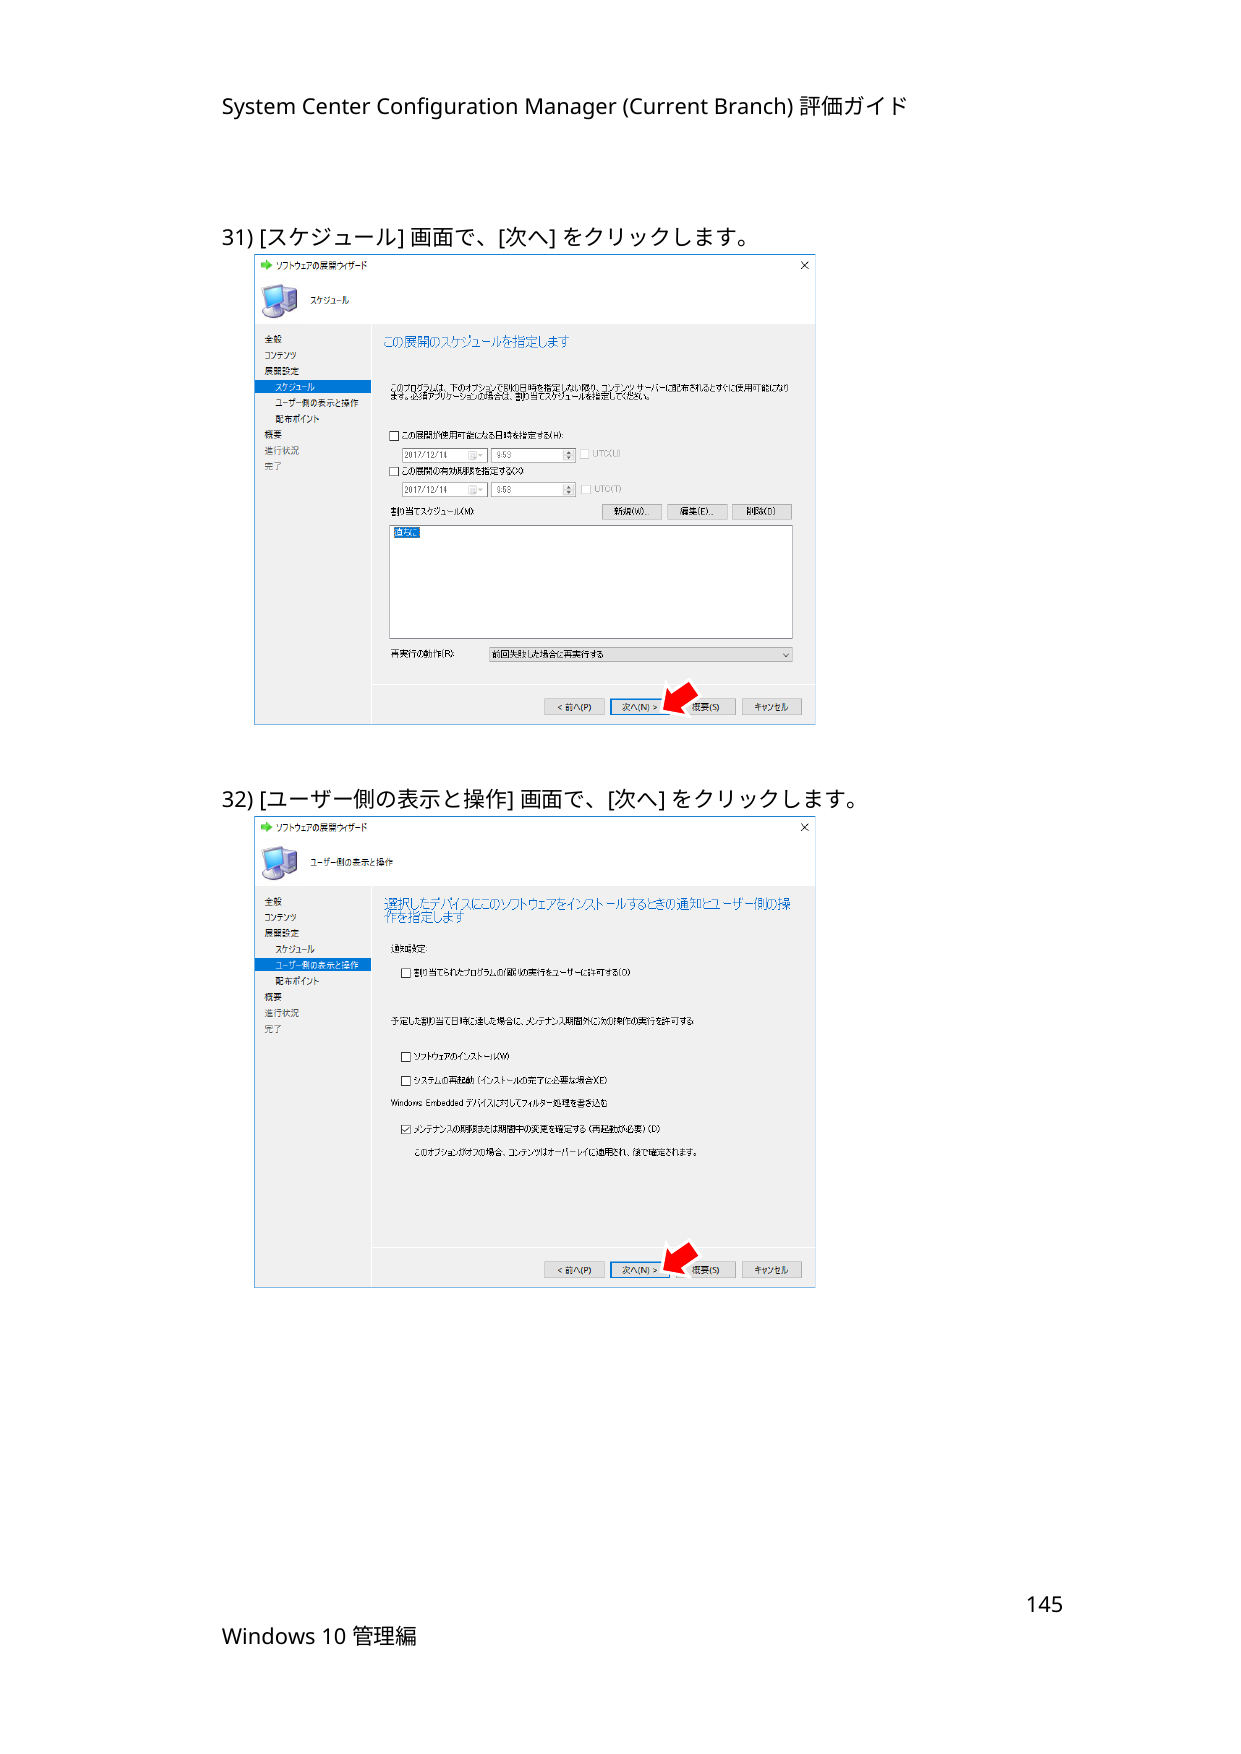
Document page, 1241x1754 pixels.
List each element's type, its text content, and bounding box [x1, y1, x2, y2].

list [スケジュール] 画面で、[次へ] をクリックします。 [222, 217, 1063, 254]
picture [254, 816, 816, 1288]
list [ユーザー側の表示と操作] 画面で、[次へ] をクリックします。 [222, 779, 1063, 817]
picture [254, 254, 816, 725]
